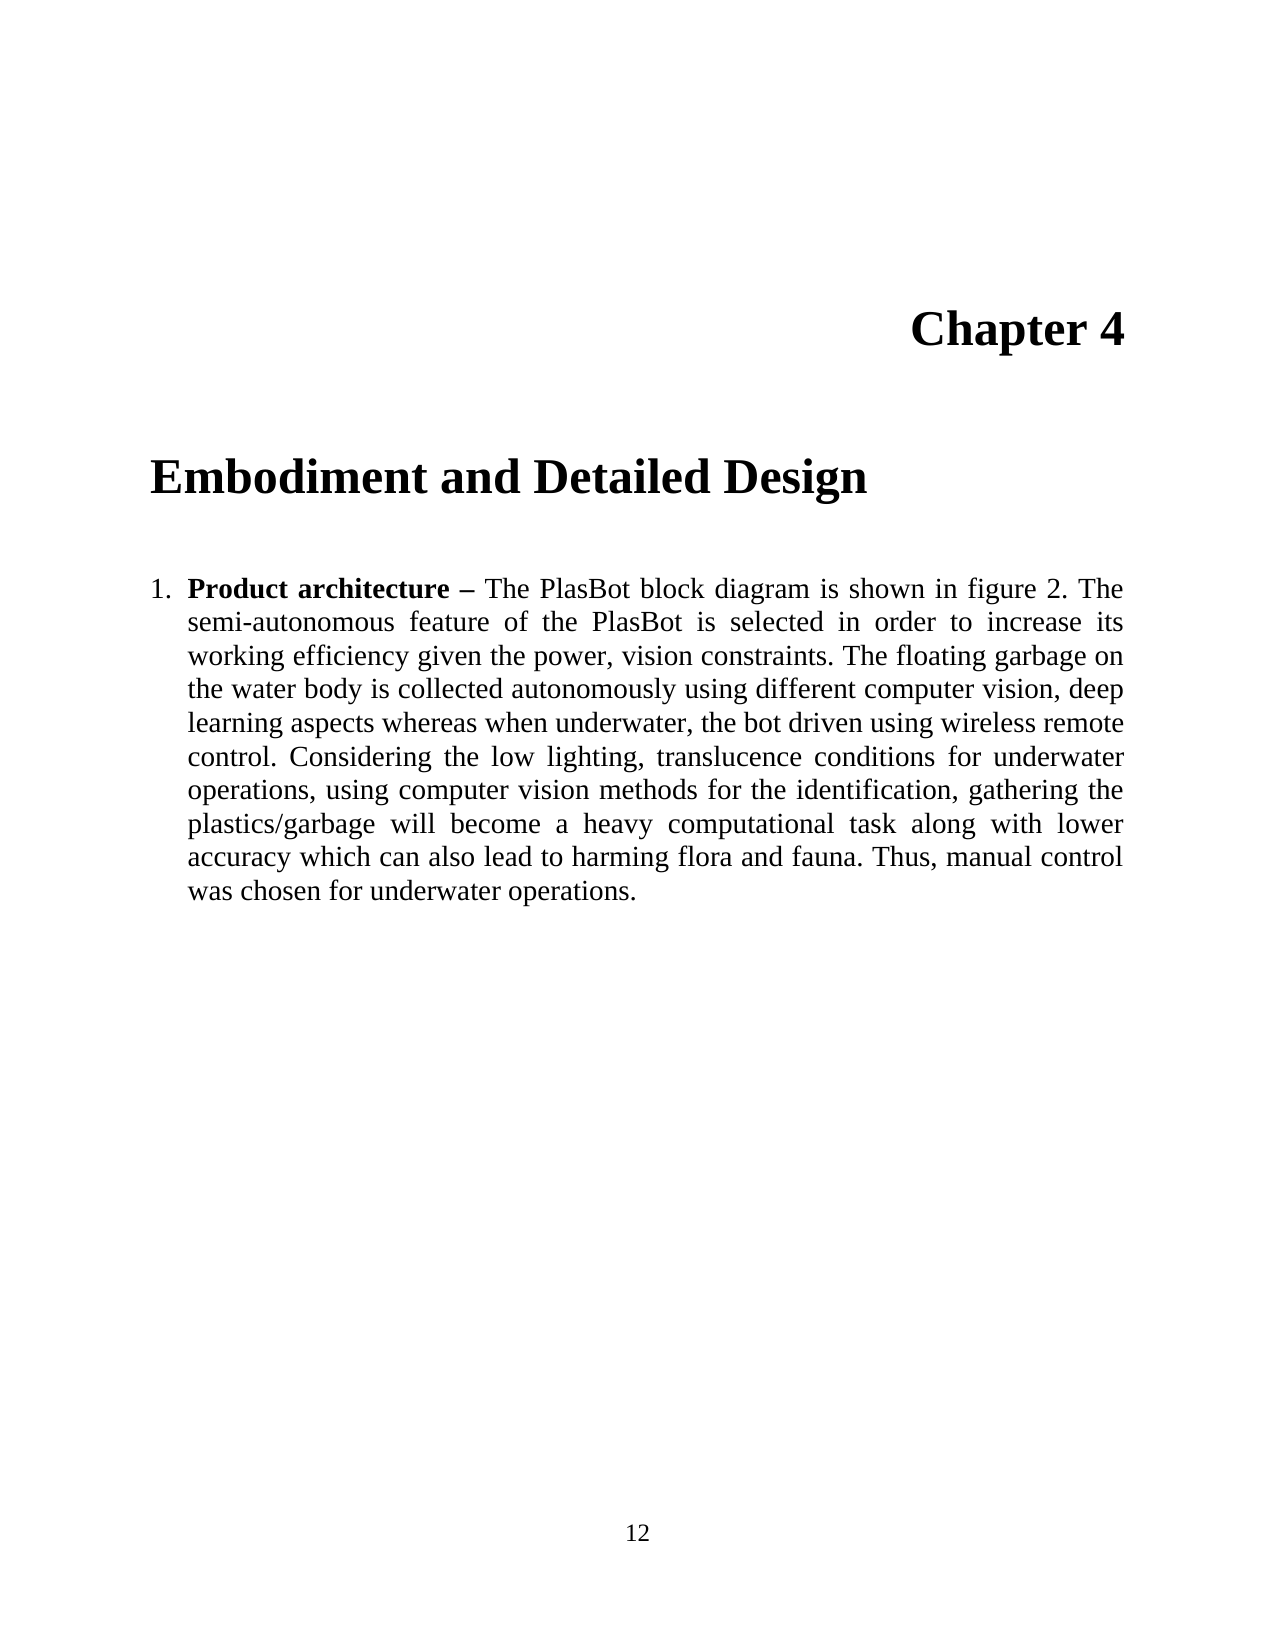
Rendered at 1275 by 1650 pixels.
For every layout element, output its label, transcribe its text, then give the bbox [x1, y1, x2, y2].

text Chapter 4 [150, 298, 1125, 356]
list Product architecture – The PlasBot block diagram is shown in figure 2. The semi-autonomous feature of the PlasBot is selected in order to increase its working efficiency given the power, vision constraints. The floating garbage on the water body is collected autonomously using different computer vision, deep learning aspects whereas when underwater, the bot driven using wireless remote control. Considering the low lighting, translucence conditions for underwater operations, using computer vision methods for the identification, gathering the plastics/garbage will become a heavy computational task along with lower accuracy which can also lead to harming flora and fauna. Thus, manual control was chosen for underwater operations. [150, 571, 1125, 906]
text Embodiment and Detailed Design [150, 447, 1125, 504]
